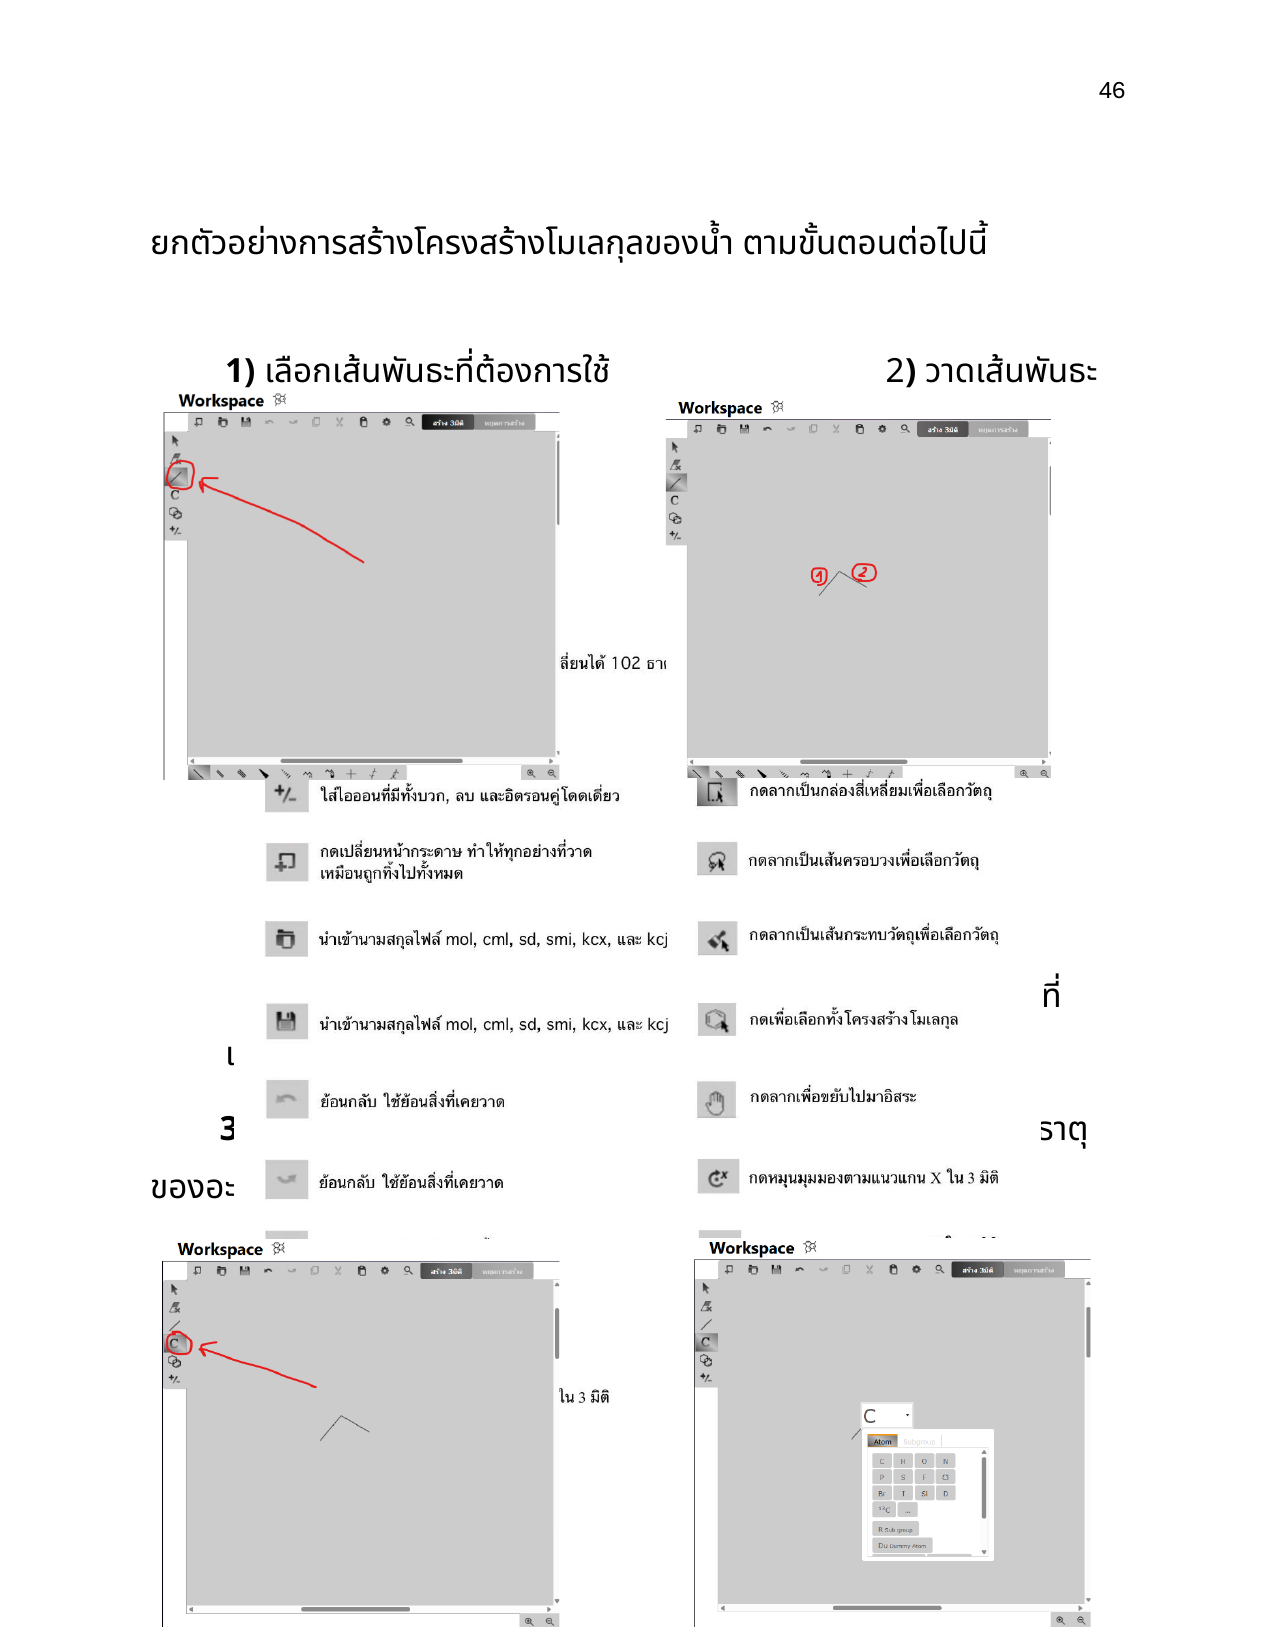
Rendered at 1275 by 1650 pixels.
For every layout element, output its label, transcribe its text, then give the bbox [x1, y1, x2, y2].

text 3) เลือกอะตอม ในกล่องเลือกจะโชว์ธาตุของอะตอมที่นิยมใช้บ่อยๆ [150, 1105, 234, 1213]
text 1) เลือกเส้นพันธะที่ต้องการใช้ 2) วาดเส้นพันธะ [150, 293, 1125, 397]
text 4) แล้ววางธาตุของอะตอมที่เลือก [1041, 972, 1125, 1081]
text ยกตัวอย่างการสร้างโครงสร้างโมเลกุลของน้ำ ตามขั้นตอนต่อไปนี้ [150, 219, 1125, 269]
text 3) เลือกอะตอม ในกล่องเลือกจะโชว์ธาตุของอะตอมที่นิยมใช้บ่อยๆ [1041, 1105, 1125, 1213]
picture [162, 392, 1091, 1627]
